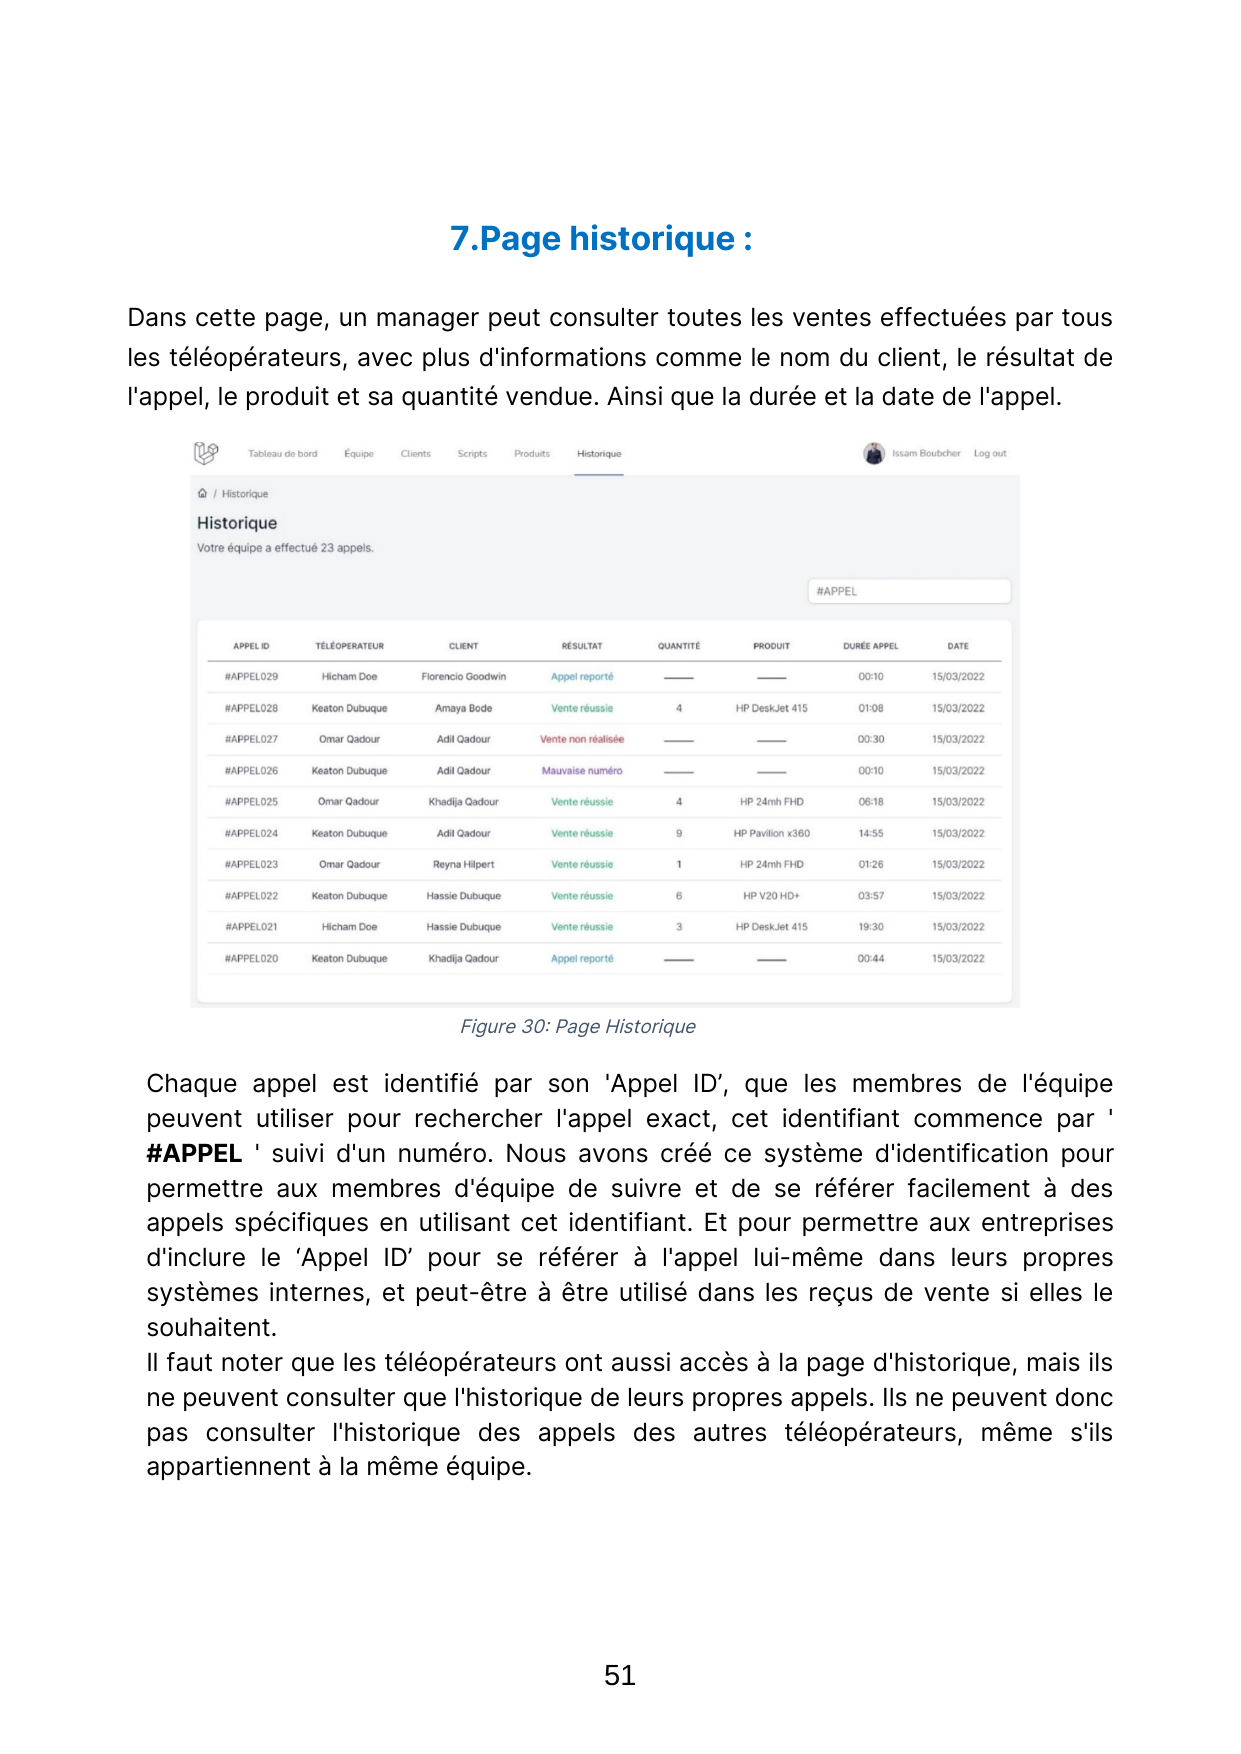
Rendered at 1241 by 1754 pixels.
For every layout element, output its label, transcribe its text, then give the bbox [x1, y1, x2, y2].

subtitle 7.Page historique : [450, 218, 1088, 258]
picture [190, 442, 1020, 1008]
text Chaque appel est identifié par son 'Appel ID’, que les membres de l'équipe peuvent utiliser pour rechercher l'appel exact, cet identifiant commence par ' #APPEL ' suivi d'un numéro. Nous avons créé ce système d'identification pour permettre aux membres d'équipe de suivre et de se référer facilement à des appels spécifiques en utilisant cet identifiant. Et pour permettre aux entreprises d'inclure le ‘Appel ID’ pour se référer à l'appel lui-même dans leurs propres systèmes internes, et peut-être à être utilisé dans les reçus de vente si elles le souhaitent. [146, 1068, 1115, 1342]
text Il faut noter que les téléopérateurs ont aussi accès à la page d'historique, mais ils ne peuvent consulter que l'historique de leurs propres appels. Ils ne peuvent donc pas consulter l'historique des appels des autres téléopérateurs, même s'ils appartiennent à la même équipe. [146, 1347, 1115, 1482]
text Dans cette page, un manager peut consulter toutes les ventes effectuées par tous les téléopérateurs, avec plus d'informations comme le nom du client, le résultat de l'appel, le produit et sa quantité vendue. Ainsi que la durée et la date de l'appel. [127, 302, 1115, 411]
